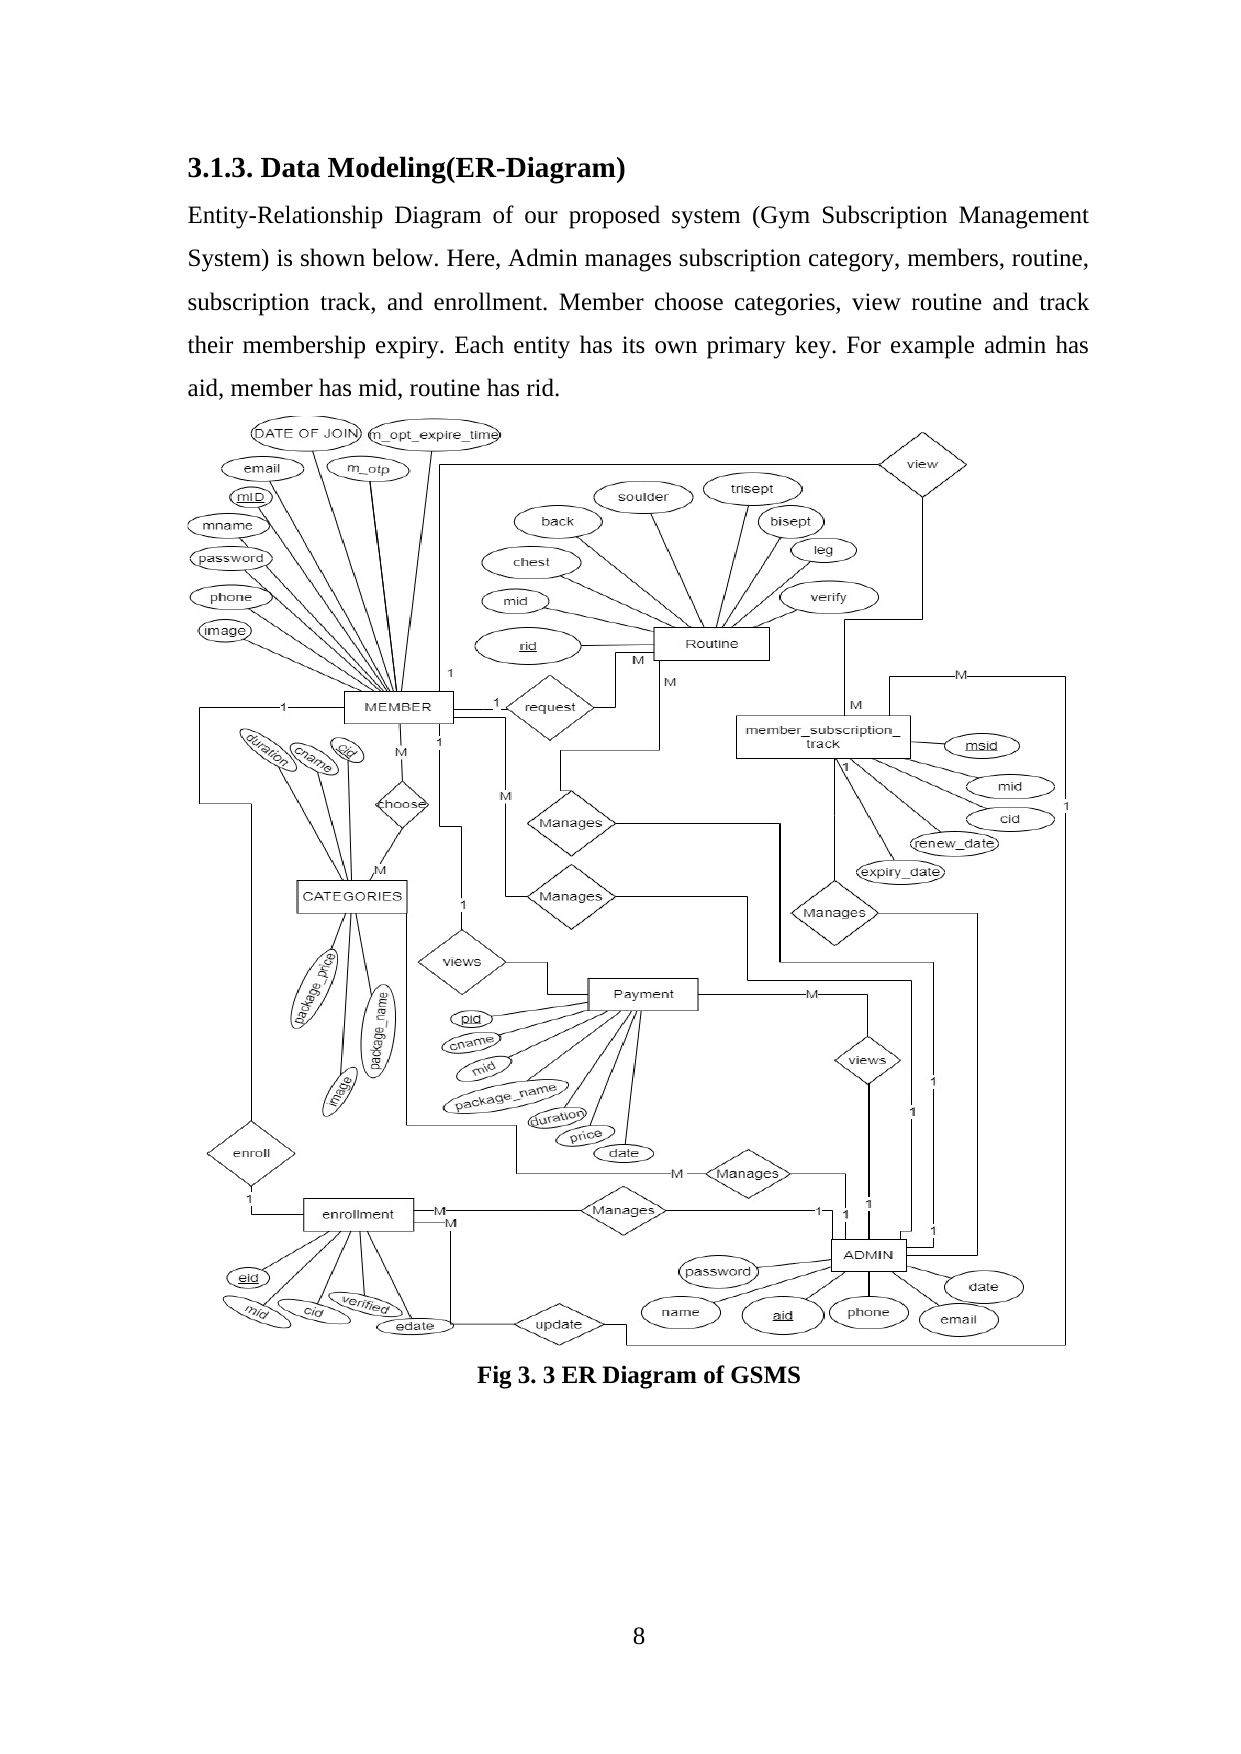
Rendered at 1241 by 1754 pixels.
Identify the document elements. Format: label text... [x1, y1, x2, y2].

picture [187, 416, 1071, 1346]
subtitle 3.1.3. Data Modeling(ER-Diagram) [187, 150, 1090, 183]
text Fig 3. 3 ER Diagram of GSMS [187, 1360, 1090, 1389]
text Entity-Relationship Diagram of our proposed system (Gym Subscription Management System) is shown below. Here, Admin manages subscription category, members, routine, subscription track, and enrollment. Member choose categories, view routine and track their membership expiry. Each entity has its own primary key. For example admin has aid, member has mid, routine has rid. [187, 200, 1090, 402]
